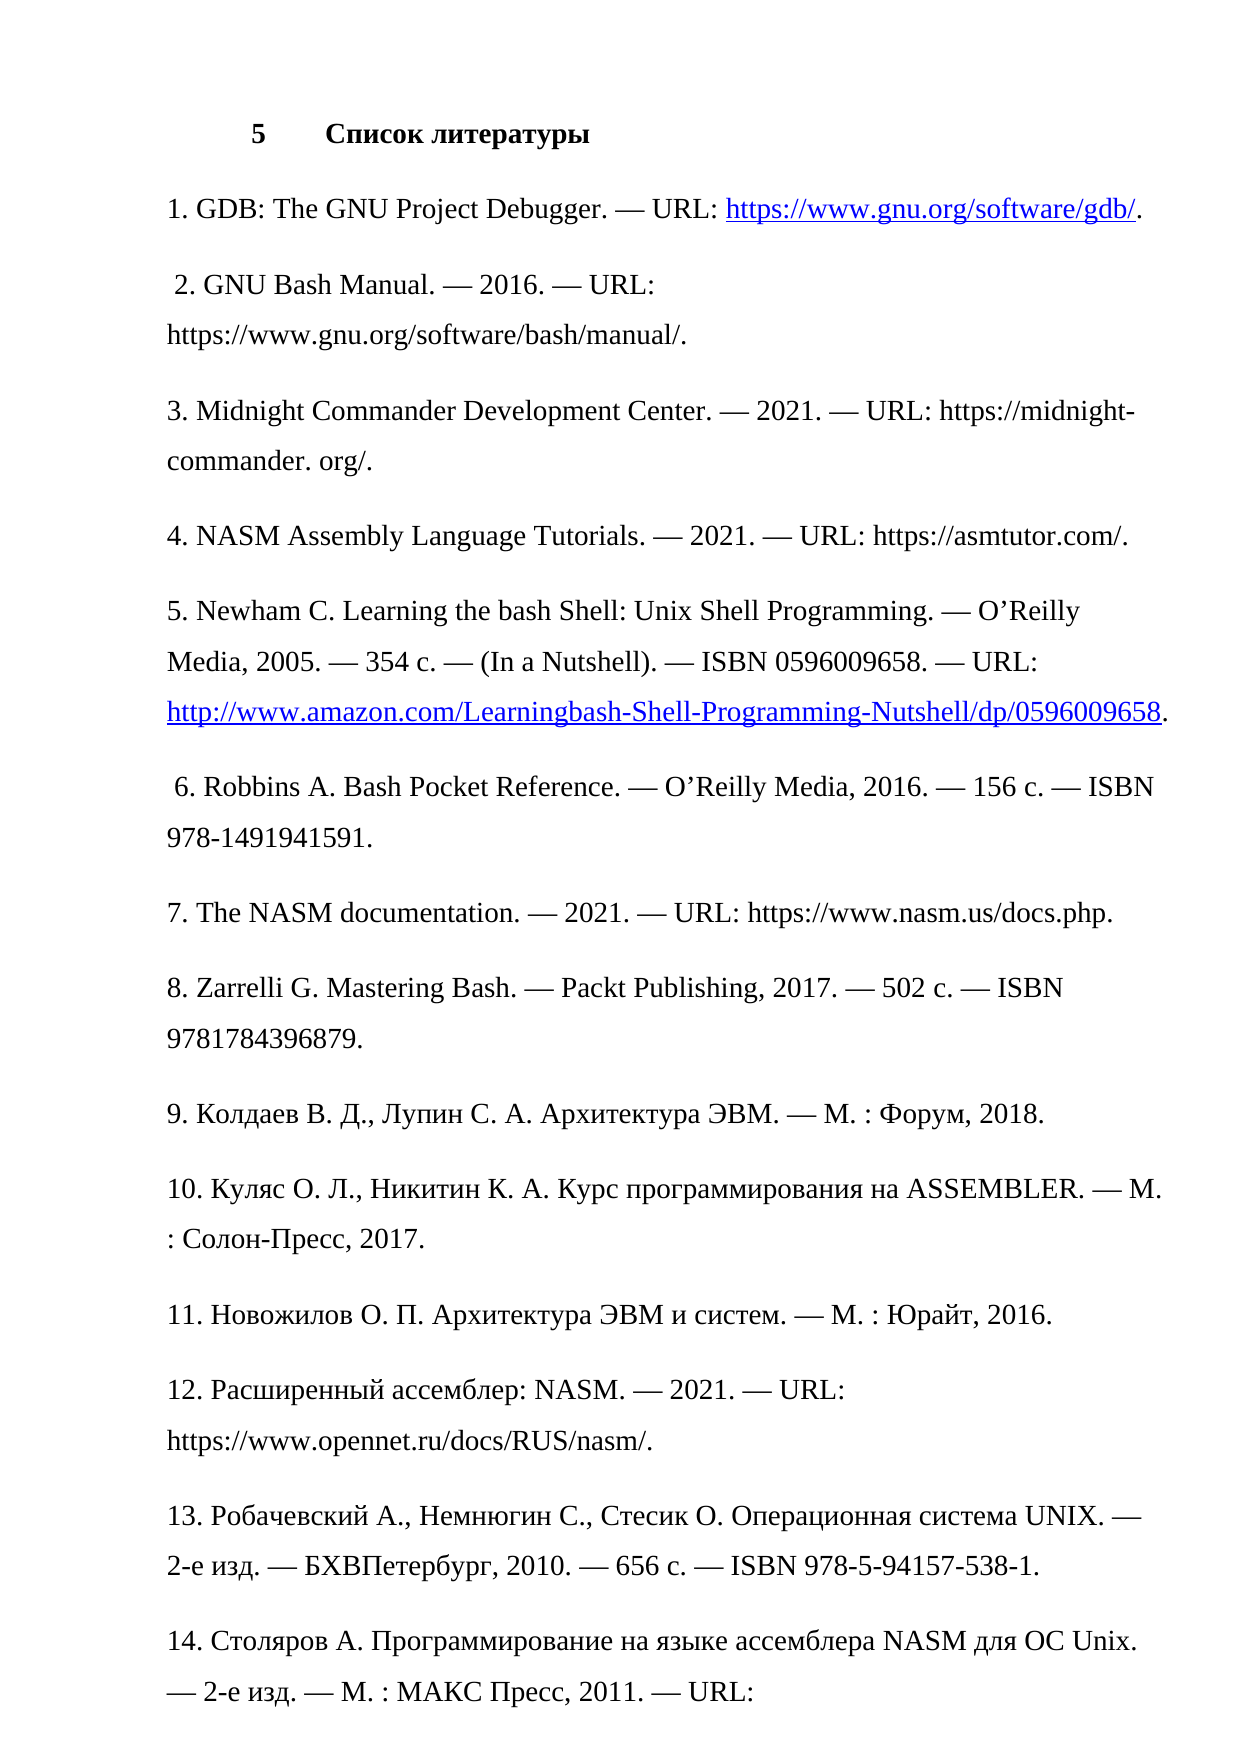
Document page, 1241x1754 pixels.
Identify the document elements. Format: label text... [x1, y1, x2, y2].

text 13. Робачевский А., Немнюгин С., Стесик О. Операционная система UNIX. — 2-е изд. — БХВПетербург, 2010. — 656 с. — ISBN 978-5-94157-538-1. [167, 1498, 1169, 1582]
text 2. GNU Bash Manual. — 2016. — URL: https://www.gnu.org/software/bash/manual/. [167, 267, 1169, 351]
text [167, 1623, 1169, 1707]
text 3. Midnight Commander Development Center. — 2021. — URL: https://midnight-commander. org/. [167, 393, 1169, 476]
text 5. Newham C. Learning the bash Shell: Unix Shell Programming. — O’Reilly Media, 2005. — 354 с. — (In a Nutshell). — ISBN 0596009658. — URL: http://www.amazon.com/Learningbash-Shell-Programming-Nutshell/dp/0596009658. [167, 593, 1169, 728]
text 10. Куляс О. Л., Никитин К. А. Курс программирования на ASSEMBLER. — М. : Солон-Пресс, 2017. [167, 1171, 1169, 1255]
text 4. NASM Assembly Language Tutorials. — 2021. — URL: https://asmtutor.com/. [167, 518, 1169, 552]
subtitle Список литературы [251, 116, 1169, 149]
text 9. Колдаев В. Д., Лупин С. А. Архитектура ЭВМ. — М. : Форум, 2018. [167, 1096, 1169, 1129]
text 8. Zarrelli G. Mastering Bash. — Packt Publishing, 2017. — 502 с. — ISBN 9781784396879. [167, 970, 1169, 1054]
text 12. Расширенный ассемблер: NASM. — 2021. — URL: https://www.opennet.ru/docs/RUS/nasm/. [167, 1372, 1169, 1456]
text 11. Новожилов О. П. Архитектура ЭВМ и систем. — М. : Юрайт, 2016. [167, 1297, 1169, 1331]
text 1. GDB: The GNU Project Debugger. — URL: https://www.gnu.org/software/gdb/. [167, 192, 1169, 225]
text 6. Robbins A. Bash Pocket Reference. — O’Reilly Media, 2016. — 156 с. — ISBN 978-1491941591. [167, 769, 1169, 853]
text 7. The NASM documentation. — 2021. — URL: https://www.nasm.us/docs.php. [167, 895, 1169, 929]
